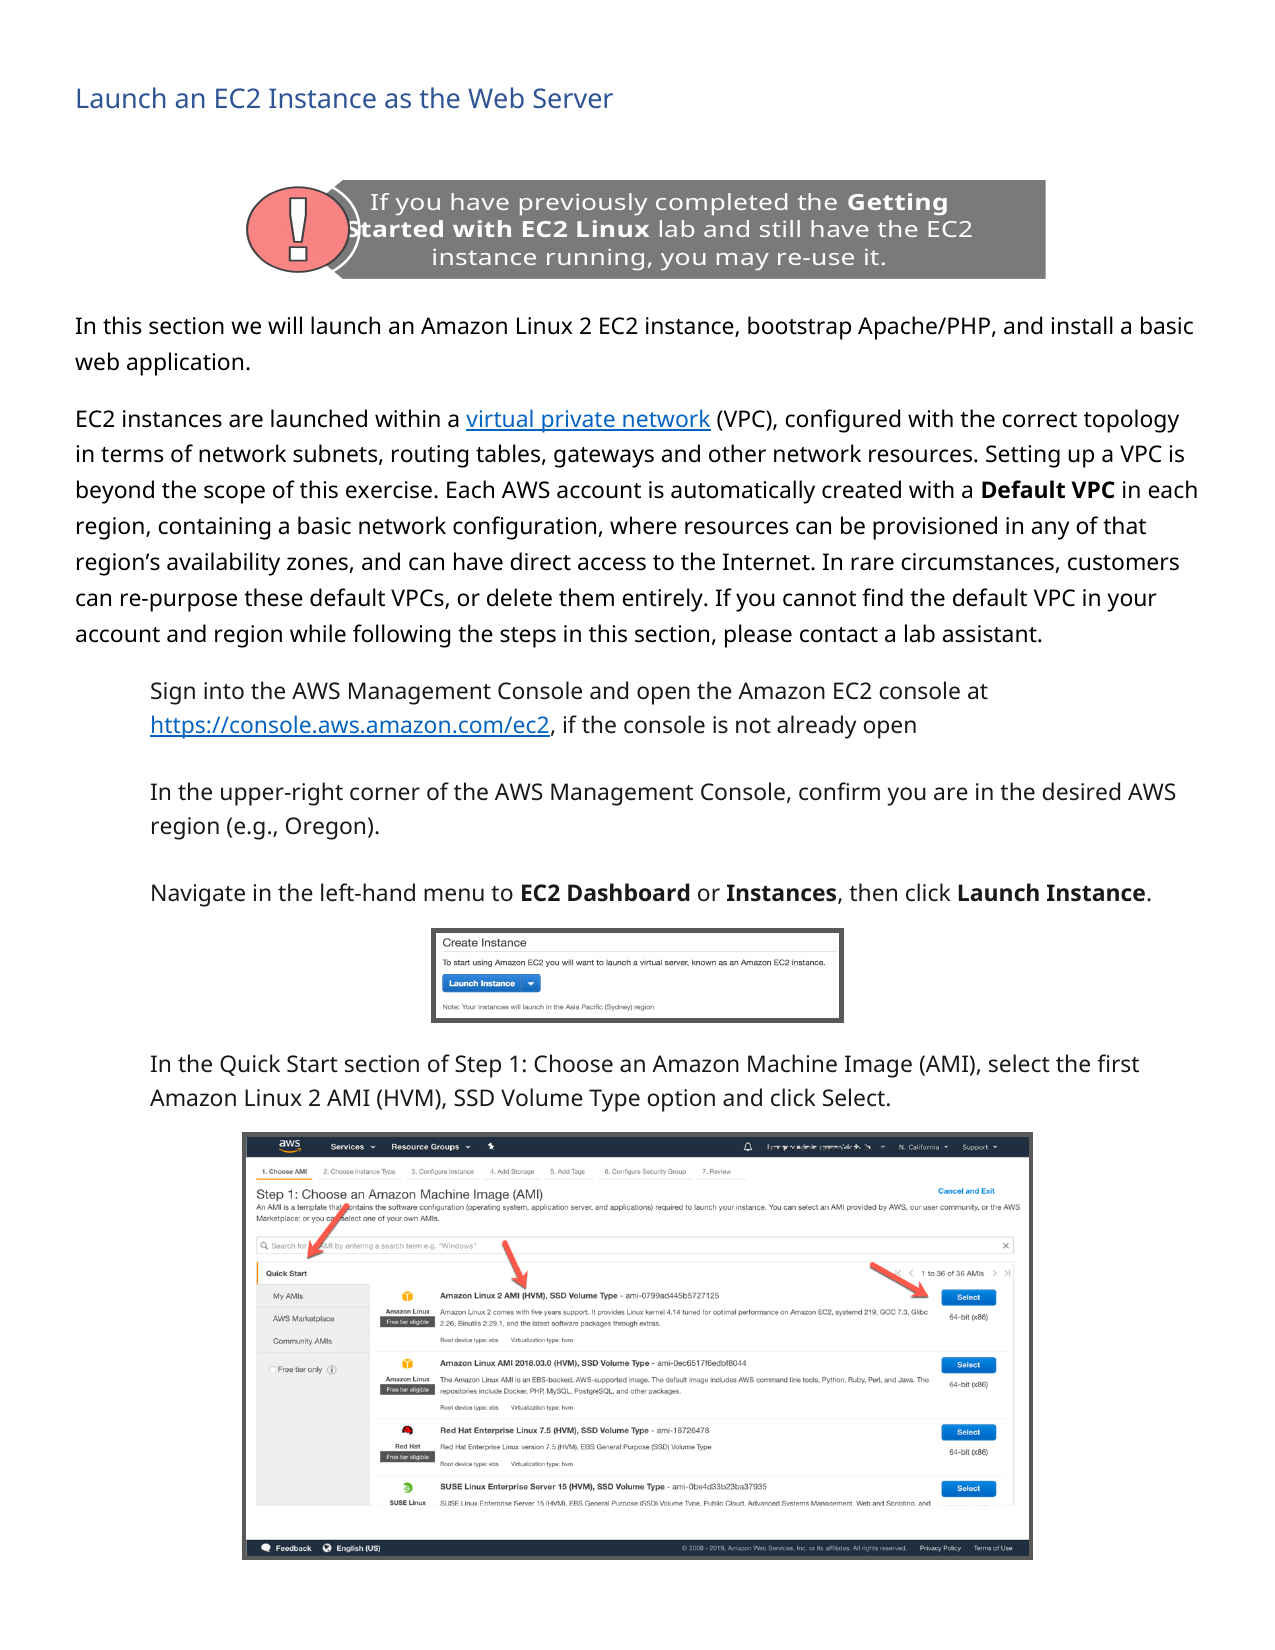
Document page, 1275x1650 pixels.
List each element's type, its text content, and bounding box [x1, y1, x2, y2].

list In the Quick Start section of Step 1: Choose an Amazon Machine Image (AMI), select the first Amazon Linux 2 AMI (HVM), SSD Volume Type option and click Select. [150, 1048, 1200, 1113]
text EC2 instances are launched within a virtual private network (VPC), configured with the correct topology in terms of network subnets, routing tables, gateways and other network resources. Setting up a VPC is beyond the scope of this exercise. Each AWS account is automatically created with a Default VPC in each region, containing a basic network configuration, where resources can be provisioned in any of that region’s availability zones, and can have direct access to the Internet. In rare circumstances, customers can re-purpose these default VPCs, or delete them entirely. If you cannot find the default VPC in your account and region while following the steps in this section, please contact a lab assistant. [75, 402, 1200, 649]
picture [246, 1137, 1029, 1556]
picture [238, 180, 358, 278]
subtitle Launch an EC2 Instance as the Web Server [75, 79, 1200, 116]
list Navigate in the left-hand menu to EC2 Dashboard or Instances, then click Launch Instance. [150, 877, 1200, 909]
text In this section we will launch an Amazon Linux 2 EC2 instance, bootstrap Apache/PHP, and install a basic web application. [75, 310, 1200, 377]
list In the upper-right corner of the AWS Management Console, confirm you are in the desired AWS region (e.g., Oregon). [150, 776, 1200, 875]
picture [436, 933, 839, 1018]
list Sign into the AWS Management Console and open the Amazon EC2 console at https://console.aws.amazon.com/ec2, if the console is not already open [150, 675, 1200, 774]
